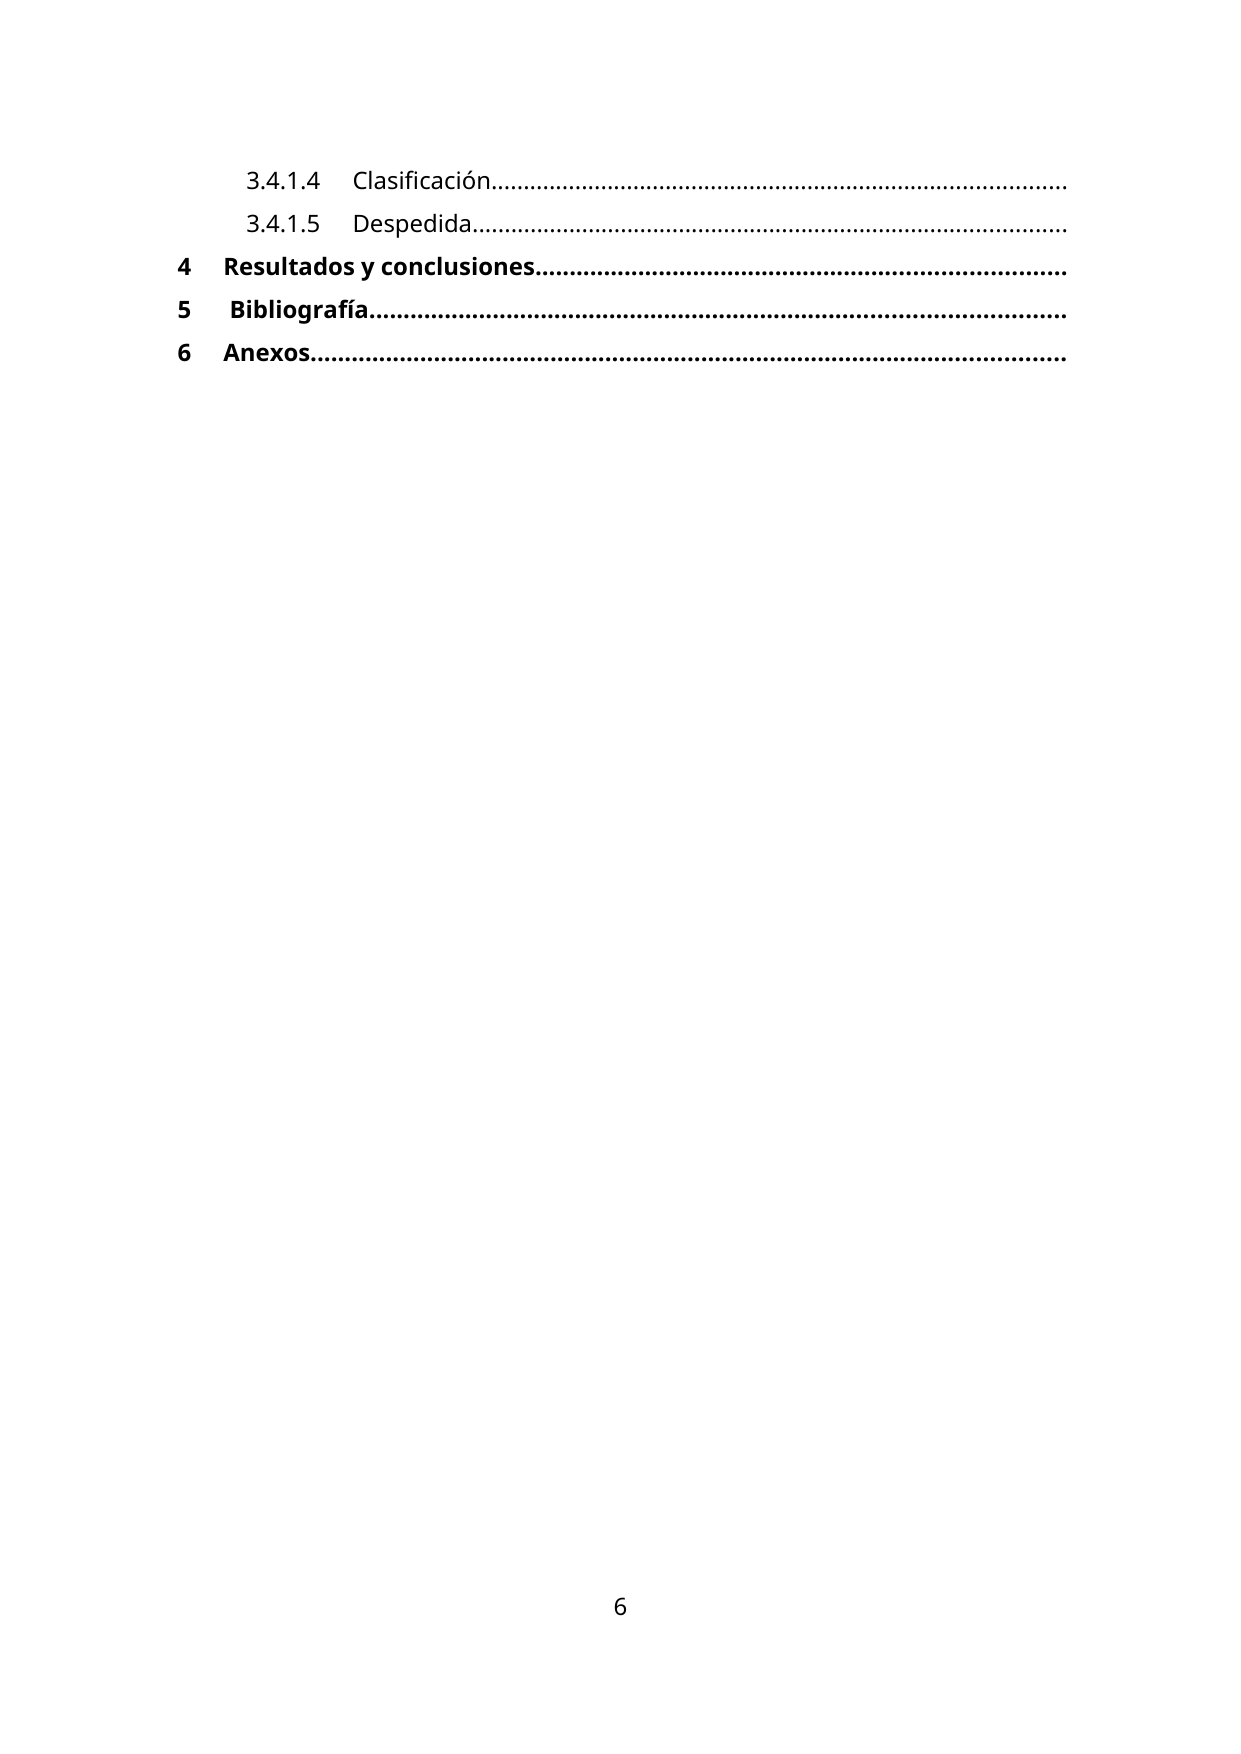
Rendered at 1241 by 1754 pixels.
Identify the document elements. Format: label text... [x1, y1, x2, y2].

text 4 Resultados y conclusiones 44 [177, 250, 1063, 283]
text 3.4.1.4 Clasificación 43 [246, 164, 1063, 197]
text 6 Anexos 46 [177, 336, 1063, 369]
text 3.4.1.5 Despedida 43 [246, 207, 1063, 239]
text 5 Bibliografía 45 [177, 293, 1063, 326]
